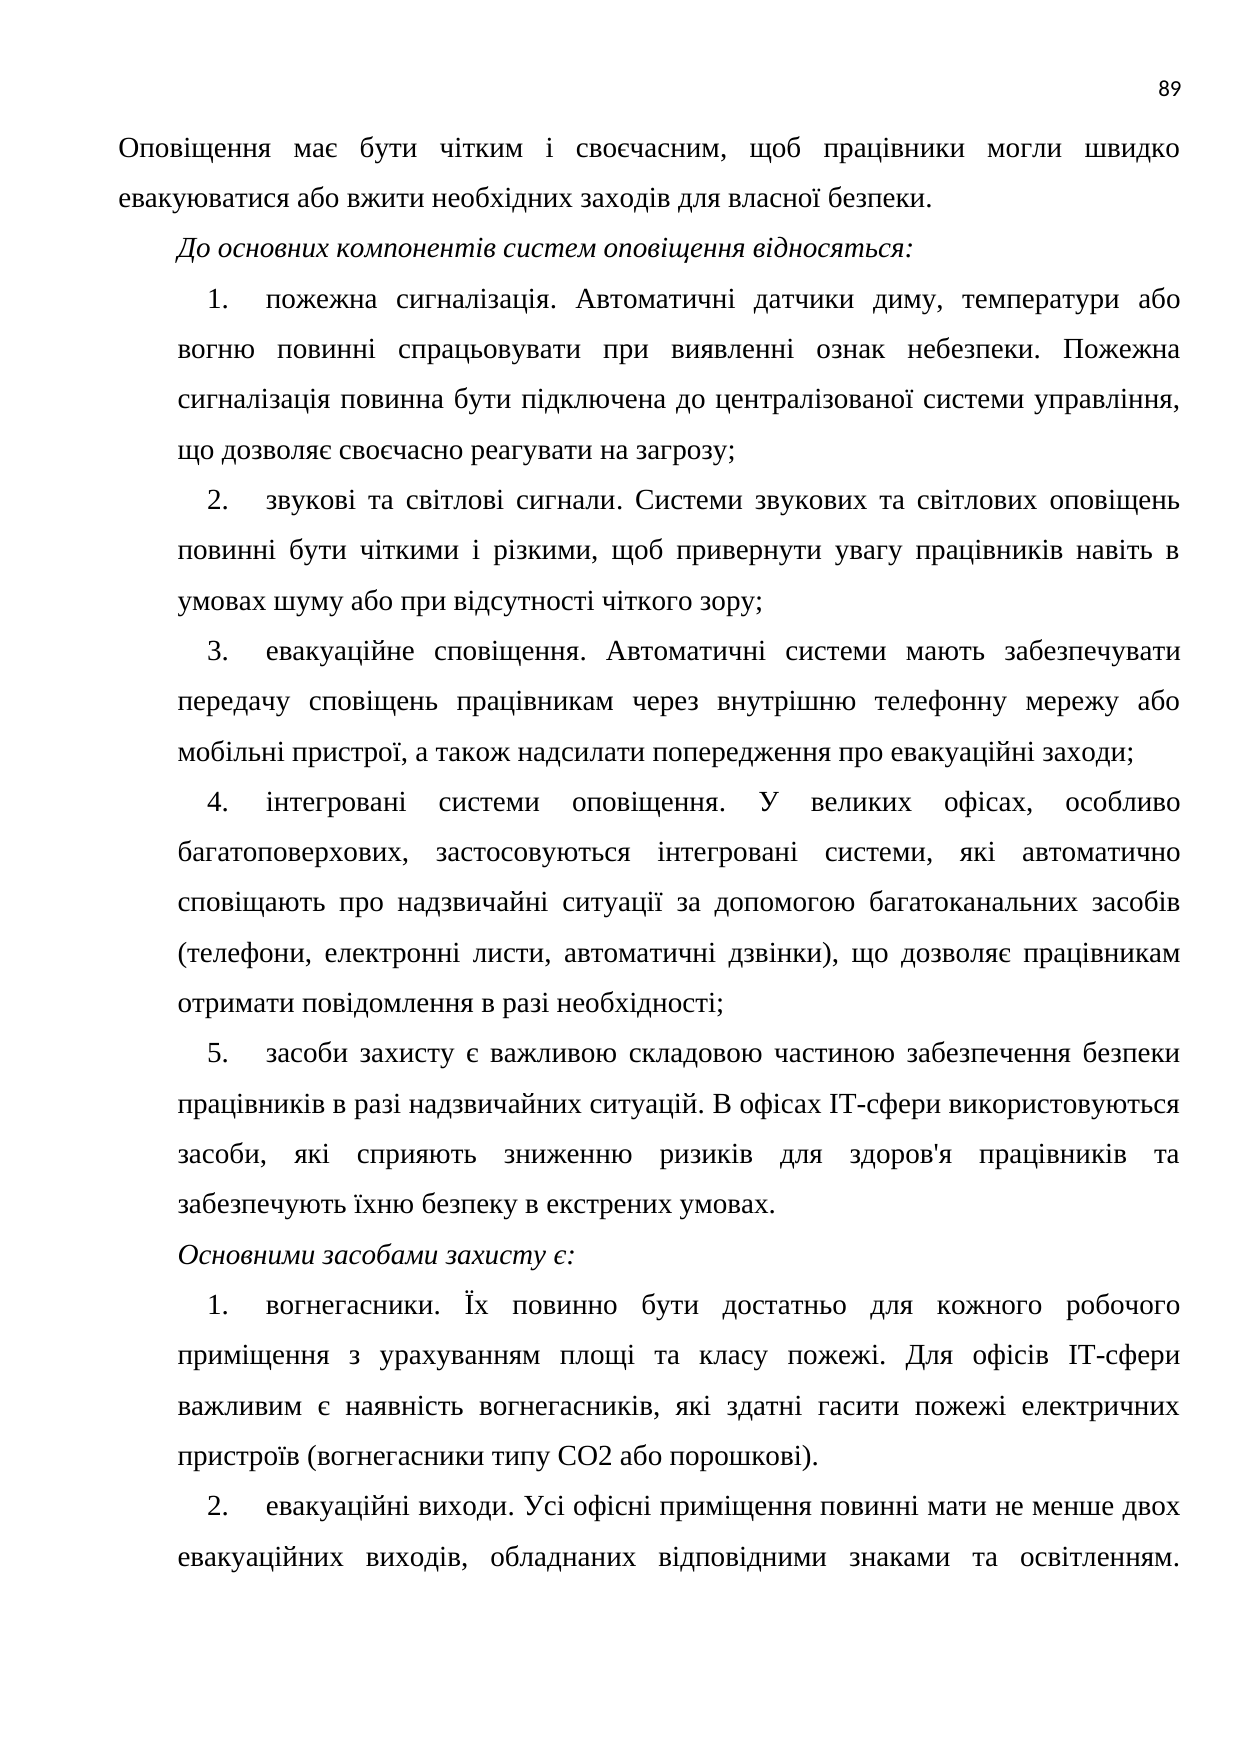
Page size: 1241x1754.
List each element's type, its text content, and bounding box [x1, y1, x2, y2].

list інтегровані системи оповіщення. У великих офісах, особливо багатоповерхових, застосовуються інтегровані системи, які автоматично сповіщають про надзвичайні ситуації за допомогою багатоканальних засобів (телефони, електронні листи, автоматичні дзвінки), що дозволяє працівникам отримати повідомлення в разі необхідності; [177, 784, 1181, 1019]
list пожежна сигналізація. Автоматичні датчики диму, температури або вогню повинні спрацьовувати при виявленні ознак небезпеки. Пожежна сигналізація повинна бути підключена до централізованої системи управління, що дозволяє своєчасно реагувати на загрозу; [177, 281, 1181, 465]
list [177, 1488, 1181, 1572]
list евакуаційне сповіщення. Автоматичні системи мають забезпечувати передачу сповіщень працівникам через внутрішню телефонну мережу або мобільні пристрої, а також надсилати попередження про евакуаційні заходи; [177, 633, 1181, 767]
list звукові та світлові сигнали. Системи звукових та світлових оповіщень повинні бути чіткими і різкими, щоб привернути увагу працівників навіть в умовах шуму або при відсутності чіткого зору; [177, 482, 1181, 616]
list вогнегасники. Їх повинно бути достатньо для кожного робочого приміщення з урахуванням площі та класу пожежі. Для офісів IT-сфери важливим є наявність вогнегасників, які здатні гасити пожежі електричних пристроїв (вогнегасники типу СO2 або порошкові). [177, 1287, 1181, 1472]
text Основними засобами захисту є: [118, 1237, 1181, 1270]
text До основних компонентів систем оповіщення відносяться: [118, 231, 1181, 264]
list засоби захисту є важливою складовою частиною забезпечення безпеки працівників в разі надзвичайних ситуацій. В офісах IT-сфери використовуються засоби, які сприяють зниженню ризиків для здоров'я працівників та забезпечують їхню безпеку в екстрених умовах. [177, 1036, 1181, 1220]
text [118, 130, 1181, 214]
